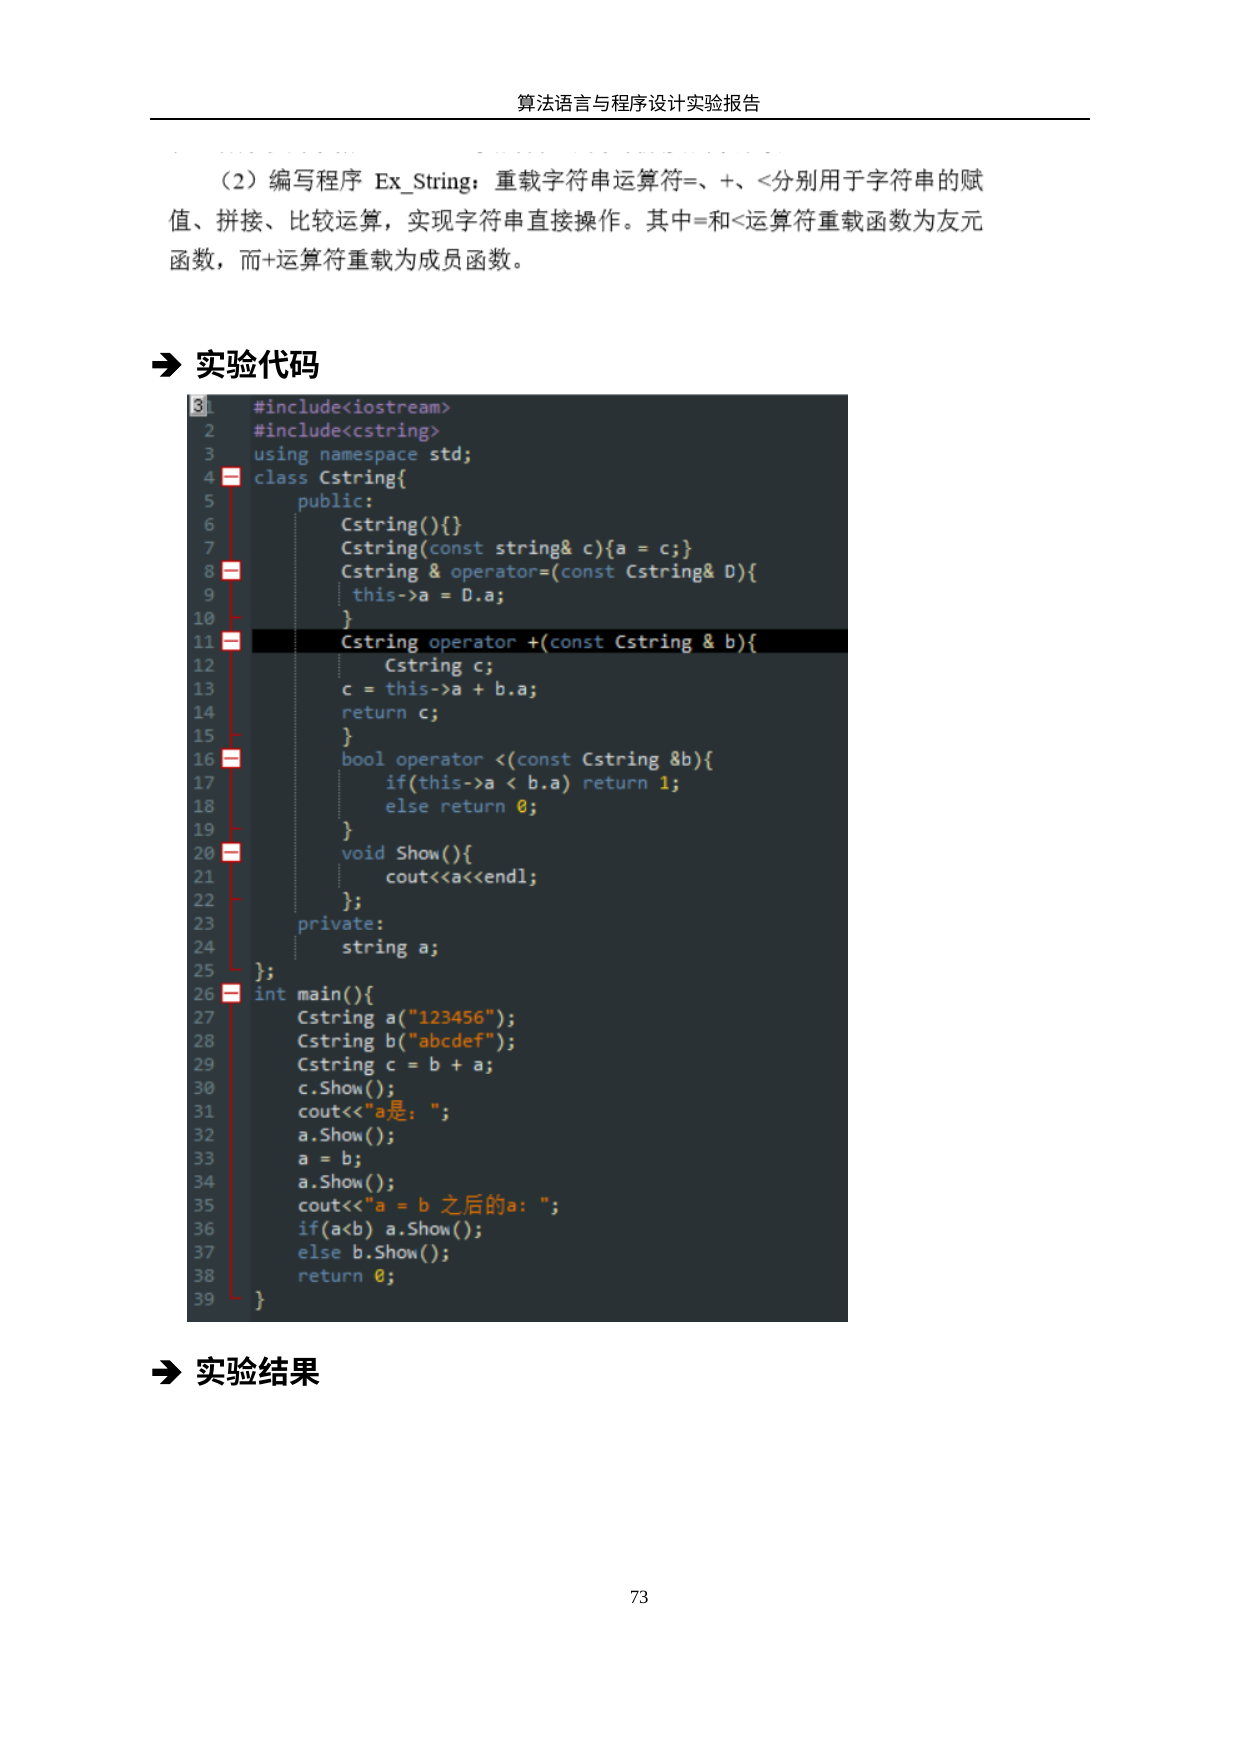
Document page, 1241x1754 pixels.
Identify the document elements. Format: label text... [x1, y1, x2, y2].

picture [150, 152, 1007, 283]
list 实验代码 [150, 330, 1090, 395]
picture [187, 394, 848, 1322]
list 实验结果 [150, 1337, 1090, 1402]
